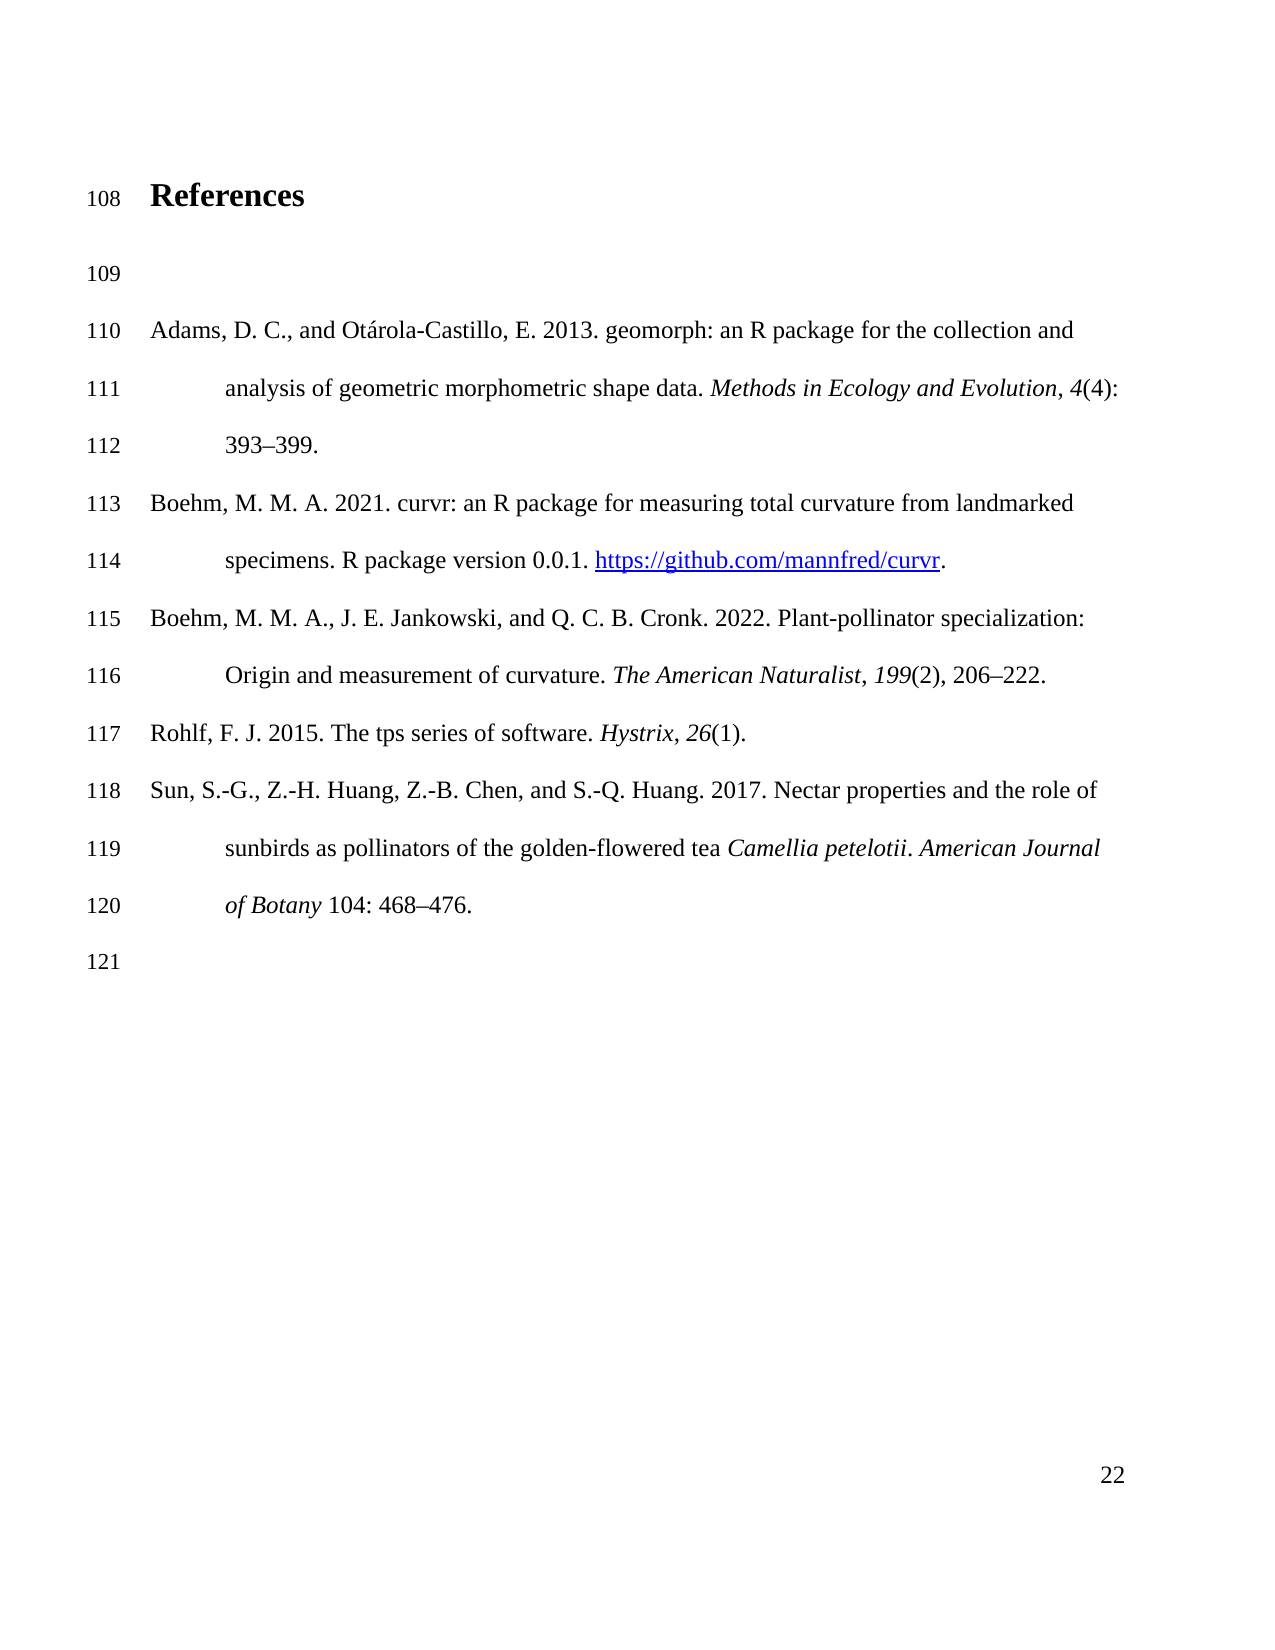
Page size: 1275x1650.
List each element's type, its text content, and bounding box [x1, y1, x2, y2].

text Rohlf, F. J. 2015. The tps series of software. Hystrix, 26(1). [150, 718, 1125, 747]
subtitle References [150, 175, 1125, 213]
text Boehm, M. M. A., J. E. Jankowski, and Q. C. B. Cronk. 2022. Plant-pollinator specialization: Origin and measurement of curvature. The American Naturalist, 199(2), 206–222. [150, 603, 1125, 689]
text Adams, D. C., and Otárola‐Castillo, E. 2013. geomorph: an R package for the collection and analysis of geometric morphometric shape data. Methods in Ecology and Evolution, 4(4): 393–399. [150, 315, 1125, 459]
text Boehm, M. M. A. 2021. curvr: an R package for measuring total curvature from landmarked specimens. R package version 0.0.1. https://github.com/mannfred/curvr. [150, 488, 1125, 574]
text Sun, S.-G., Z.-H. Huang, Z.-B. Chen, and S.-Q. Huang. 2017. Nectar properties and the role of sunbirds as pollinators of the golden-flowered tea Camellia petelotii. American Journal of Botany 104: 468–476. [150, 775, 1125, 919]
